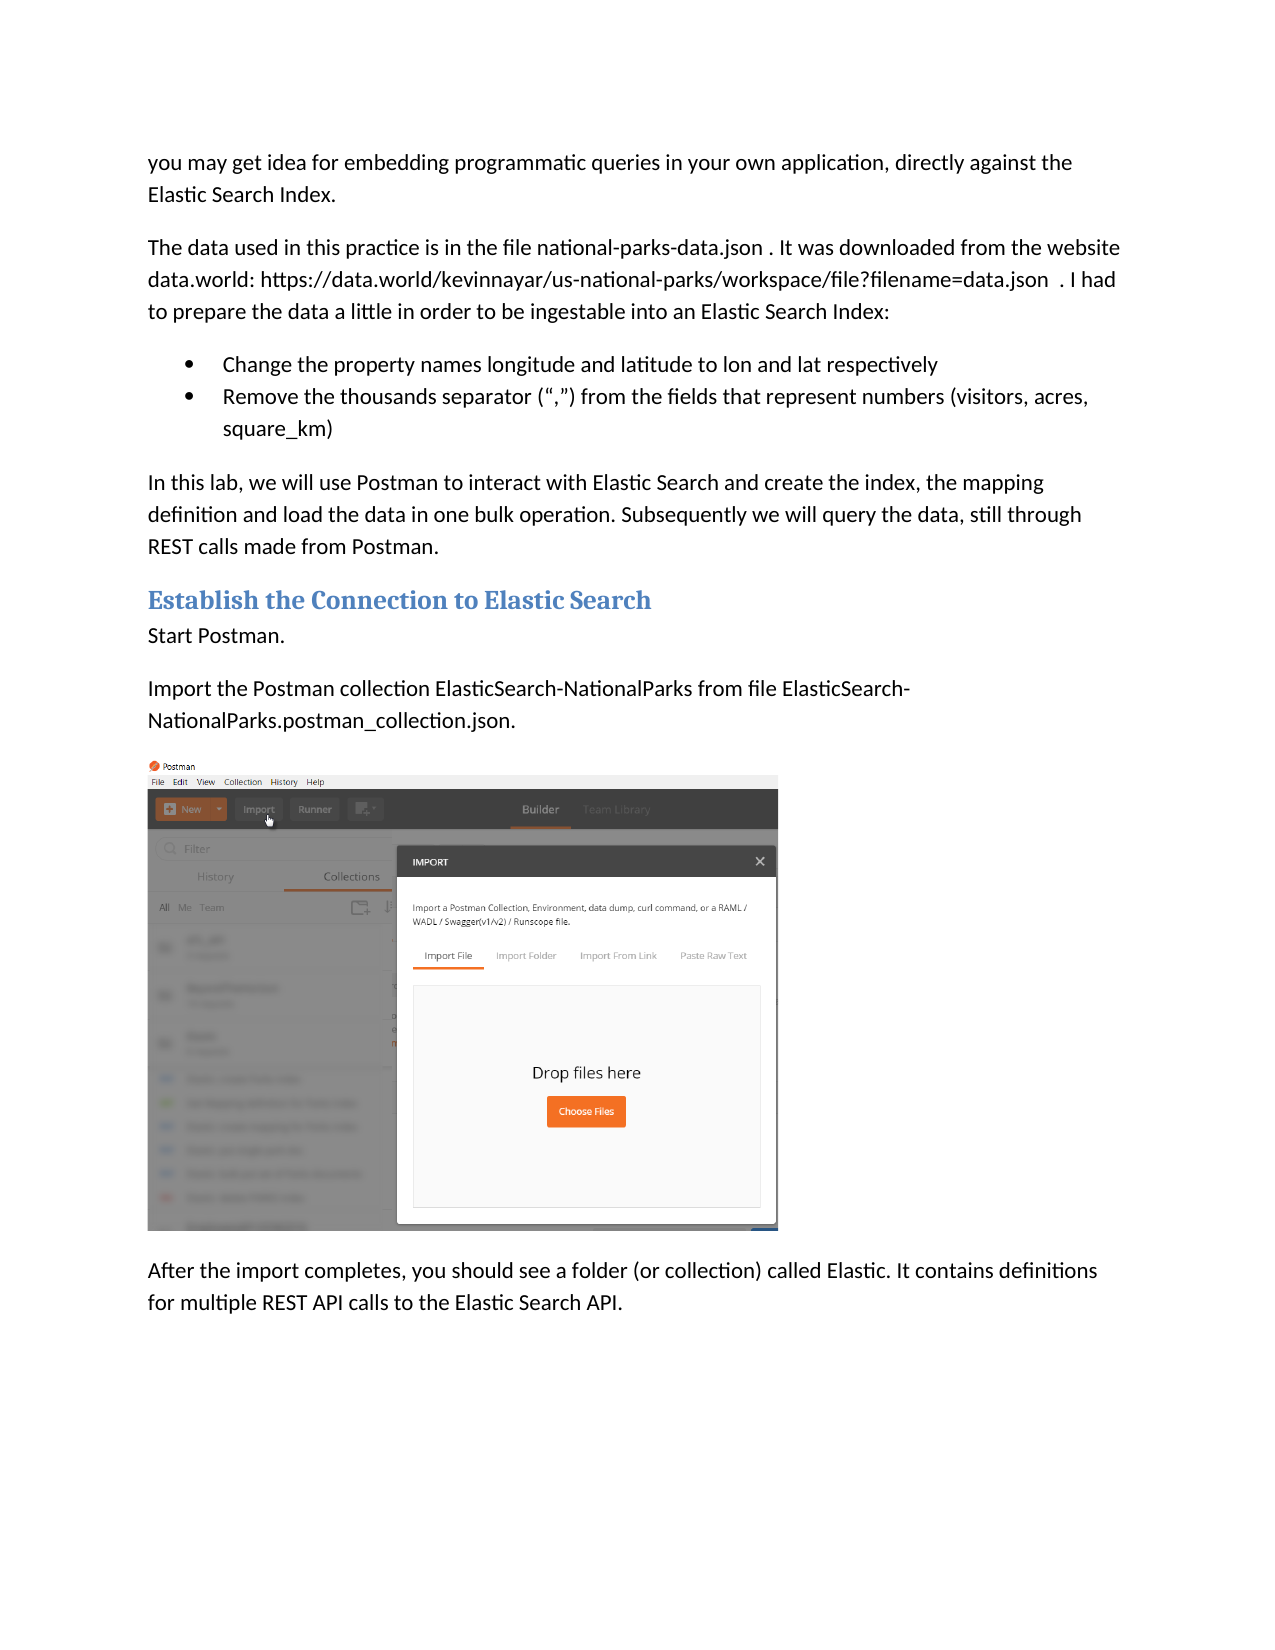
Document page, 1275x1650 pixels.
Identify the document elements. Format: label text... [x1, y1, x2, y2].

subtitle Establish the Connection to Elastic Search [148, 585, 1127, 616]
text After the import completes, you should see a folder (or collection) called Elastic. It contains definitions for multiple REST API calls to the Elastic Search API. [148, 1256, 1127, 1316]
text In this lab, we will use Postman to interact with Elastic Search and create the index, the mapping definition and load the data in one bulk operation. Subsequently we will query the data, still through REST calls made from Postman. [148, 468, 1127, 560]
picture [147, 758, 779, 1231]
text The data used in this practice is in the file national-parks-data.json . It was downloaded from the website data.world: https://data.world/kevinnayar/us-national-parks/workspace/file?filename=data.json . I had to prepare the data a little in order to be ingestable into an Elastic Search Index: [148, 233, 1127, 325]
list Change the property names longitude and latitude to lon and lat respectively [185, 350, 1127, 378]
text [148, 148, 1127, 208]
text Import the Postman collection ElasticSearch-NationalParks from file ElasticSearch-NationalParks.postman_collection.json. [148, 674, 1127, 734]
list Remove the thousands separator (“,”) from the fields that represent numbers (visitors, acres, square_km) [185, 382, 1127, 443]
text Start Postman. [148, 621, 1127, 649]
